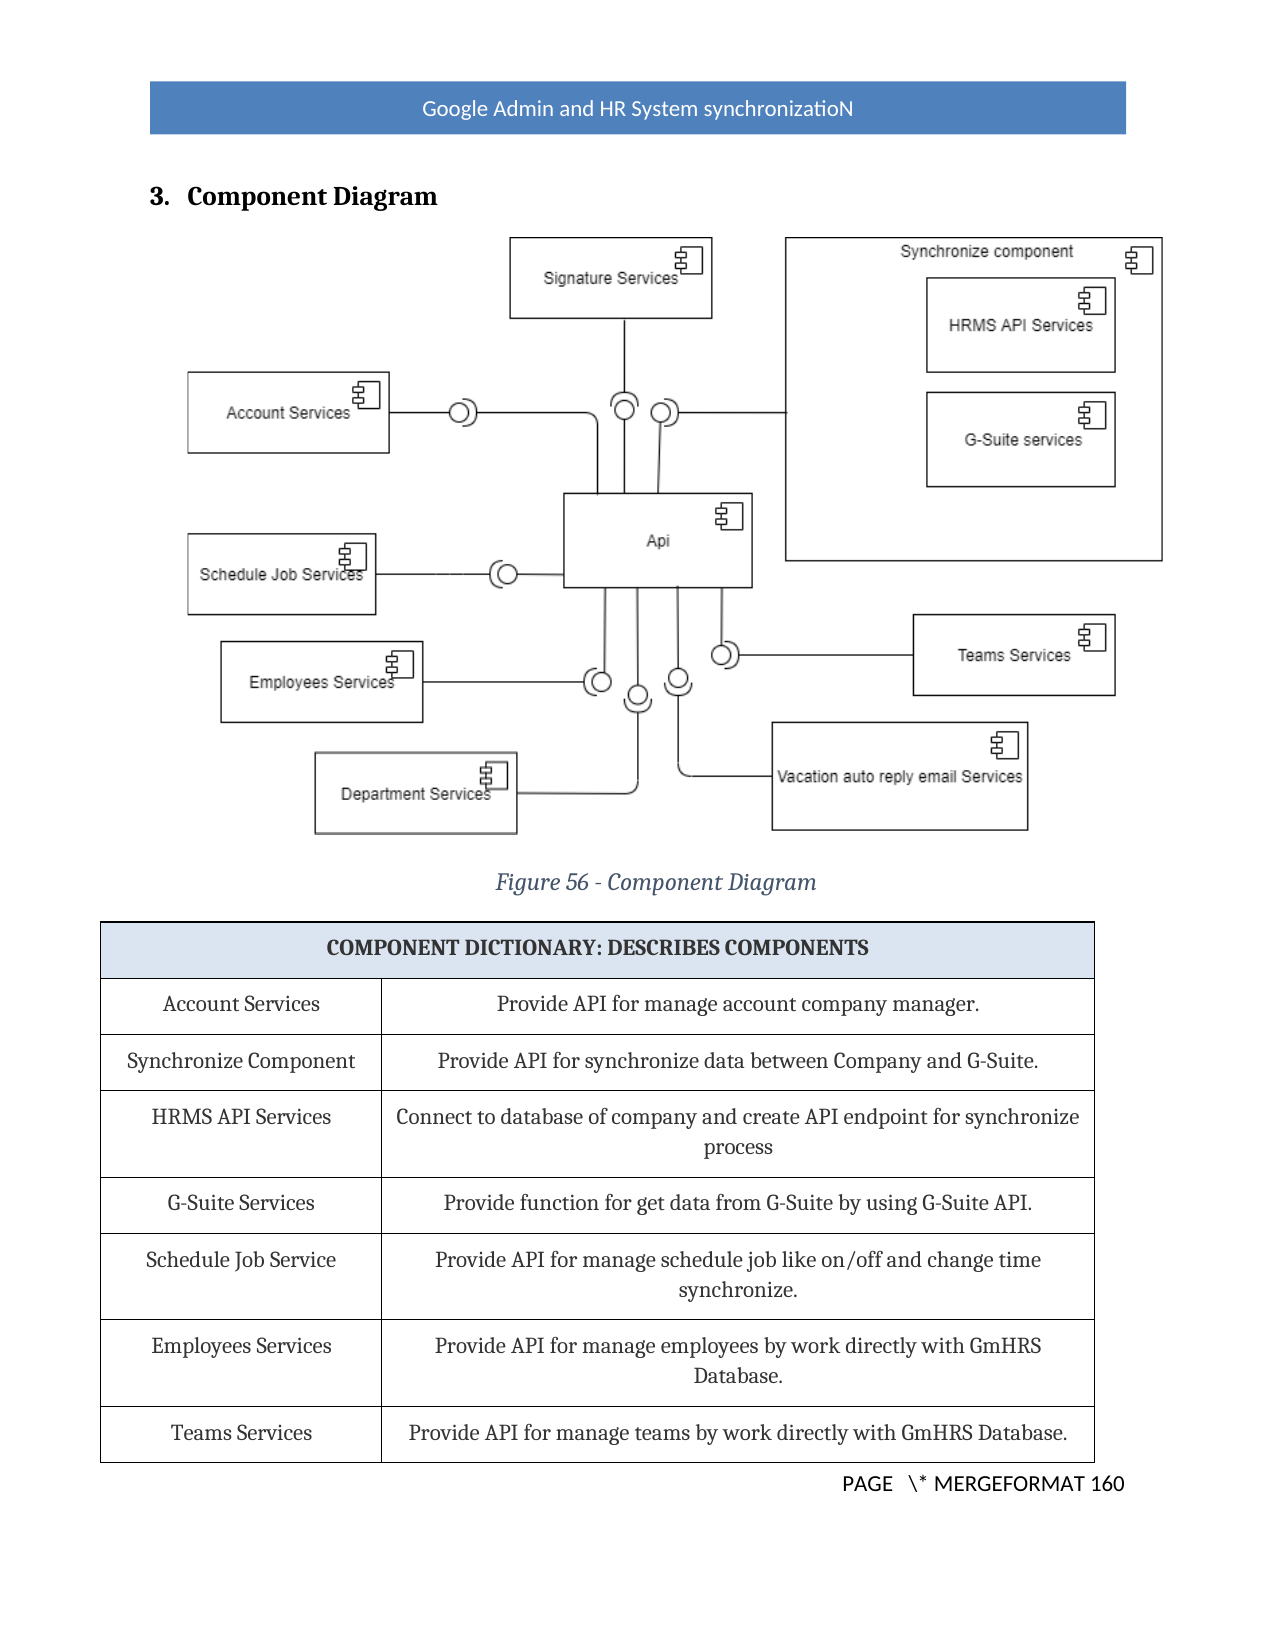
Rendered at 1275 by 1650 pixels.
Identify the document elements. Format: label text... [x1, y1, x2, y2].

table_cell Provide API for manage employees by work directly with GmHRS Database. [382, 1320, 1094, 1406]
picture [187, 237, 1163, 835]
table_cell Provide API for manage teams by work directly with GmHRS Database. [382, 1407, 1094, 1462]
table_cell Employees Services [101, 1320, 381, 1406]
table_cell Provide API for manage account company manager. [382, 979, 1094, 1034]
table_cell Provide function for get data from G-Suite by using G-Suite API. [382, 1178, 1094, 1233]
table_cell Account Services [101, 979, 381, 1034]
table_cell Connect to database of company and create API endpoint for synchronize process [382, 1091, 1094, 1177]
table_cell G-Suite Services [101, 1178, 381, 1233]
subtitle Component Diagram [150, 181, 1125, 212]
table_header COMPONENT DICTIONARY: DESCRIBES COMPONENTS [101, 923, 1094, 978]
text Figure 56 - Component Diagram [187, 868, 1125, 896]
table_cell Schedule Job Service [101, 1234, 381, 1319]
table_cell Provide API for synchronize data between Company and G-Suite. [382, 1035, 1094, 1090]
table_cell HRMS API Services [101, 1091, 381, 1177]
table_cell Teams Services [101, 1407, 381, 1462]
table_cell Provide API for manage schedule job like on/off and change time synchronize. [382, 1234, 1094, 1319]
table_cell Synchronize Component [101, 1035, 381, 1090]
